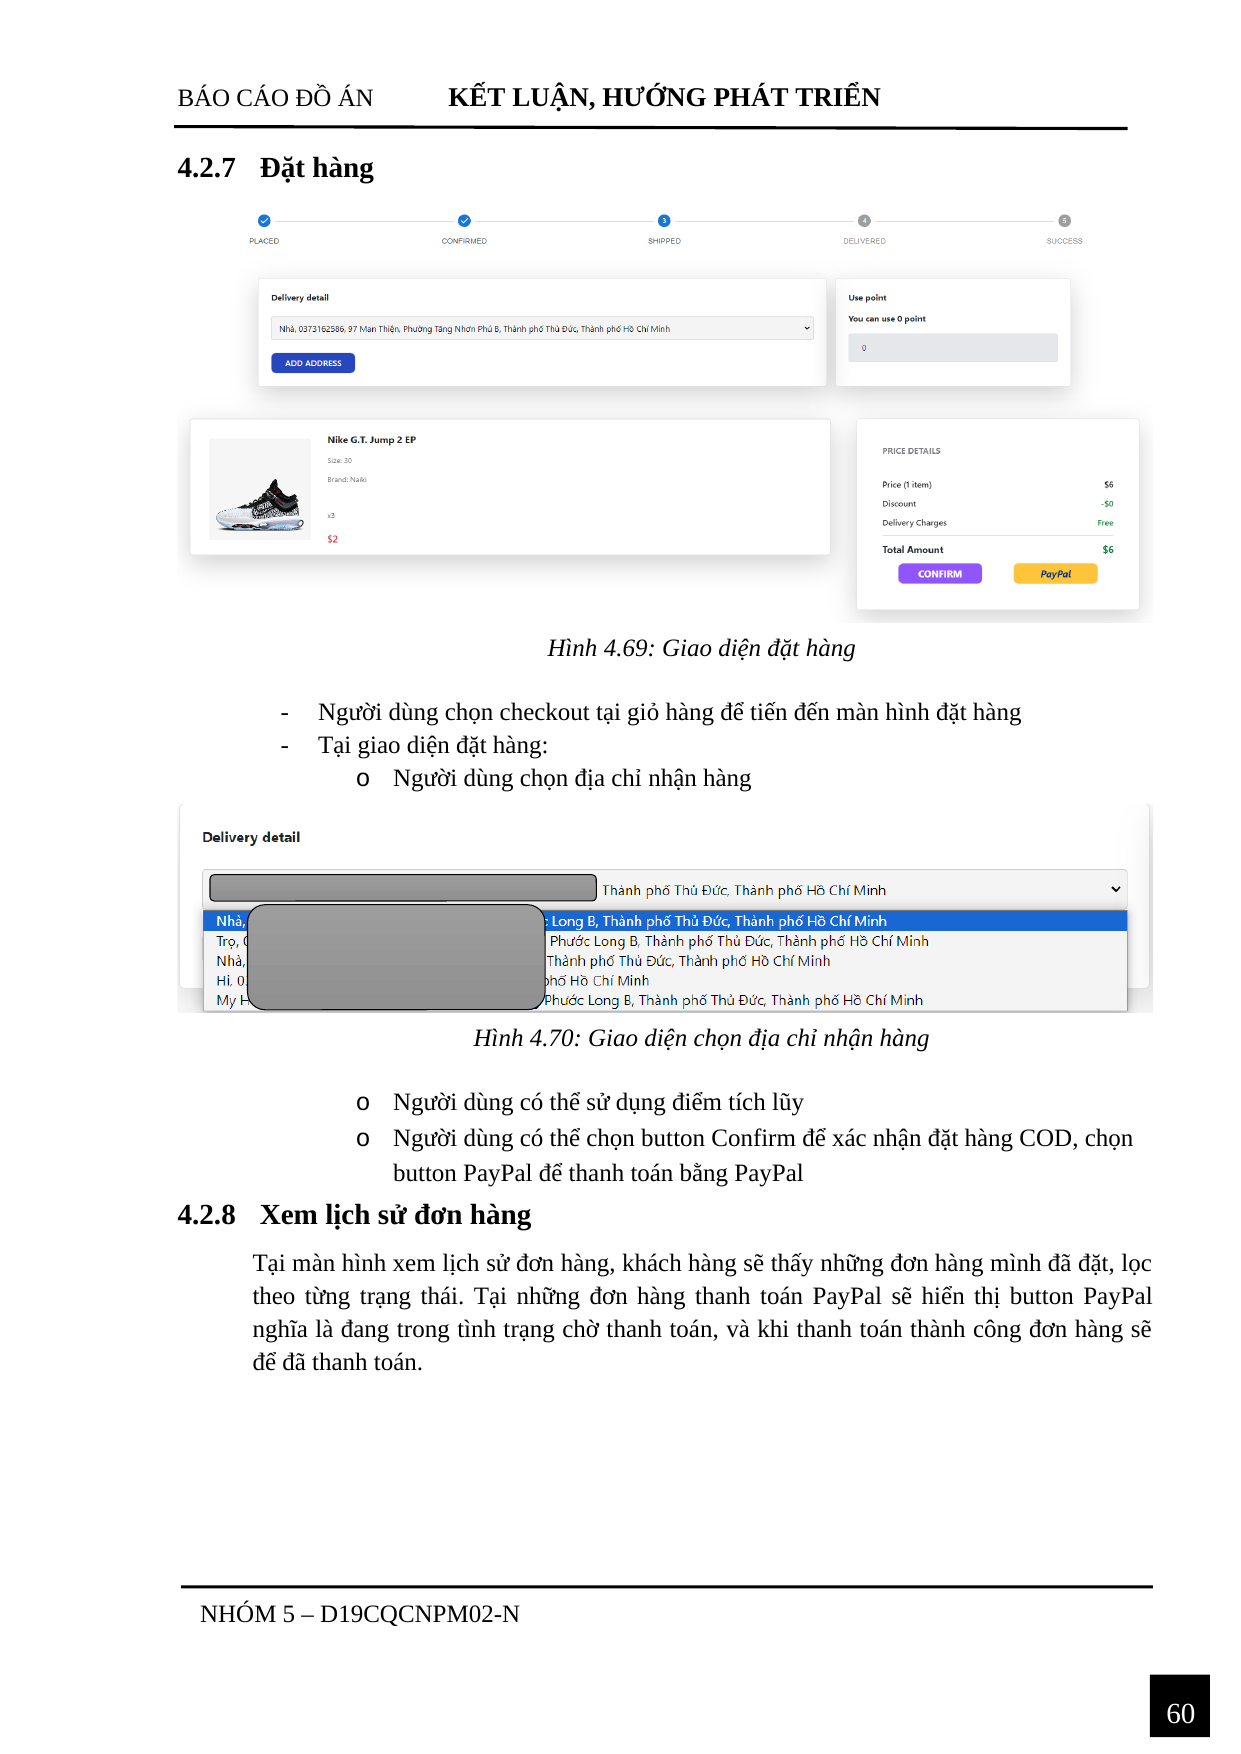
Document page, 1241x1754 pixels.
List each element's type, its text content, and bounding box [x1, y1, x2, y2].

picture [177, 804, 1154, 1013]
list Người dùng có thể sử dụng điểm tích lũy [355, 1087, 1153, 1118]
subtitle Đặt hàng [177, 150, 1153, 183]
text Tại màn hình xem lịch sử đơn hàng, khách hàng sẽ thấy những đơn hàng mình đã đặt, lọc theo từng trạng thái. Tại những đơn hàng thanh toán PayPal sẽ hiển thị button PayPal nghĩa là đang trong tình trạng chờ thanh toán, và khi thanh toán thành công đơn hàng sẽ để đã thanh toán. [252, 1248, 1153, 1376]
list Người dùng chọn checkout tại giỏ hàng để tiến đến màn hình đặt hàng [280, 697, 1153, 726]
list Người dùng chọn địa chỉ nhận hàng [355, 763, 1153, 794]
list Người dùng có thể chọn button Confirm để xác nhận đặt hàng COD, chọn button PayPal để thanh toán bằng PayPal [355, 1123, 1153, 1187]
list Tại giao diện đặt hàng: [280, 730, 1153, 759]
subtitle Xem lịch sử đơn hàng [177, 1197, 1153, 1231]
picture [177, 200, 1154, 623]
